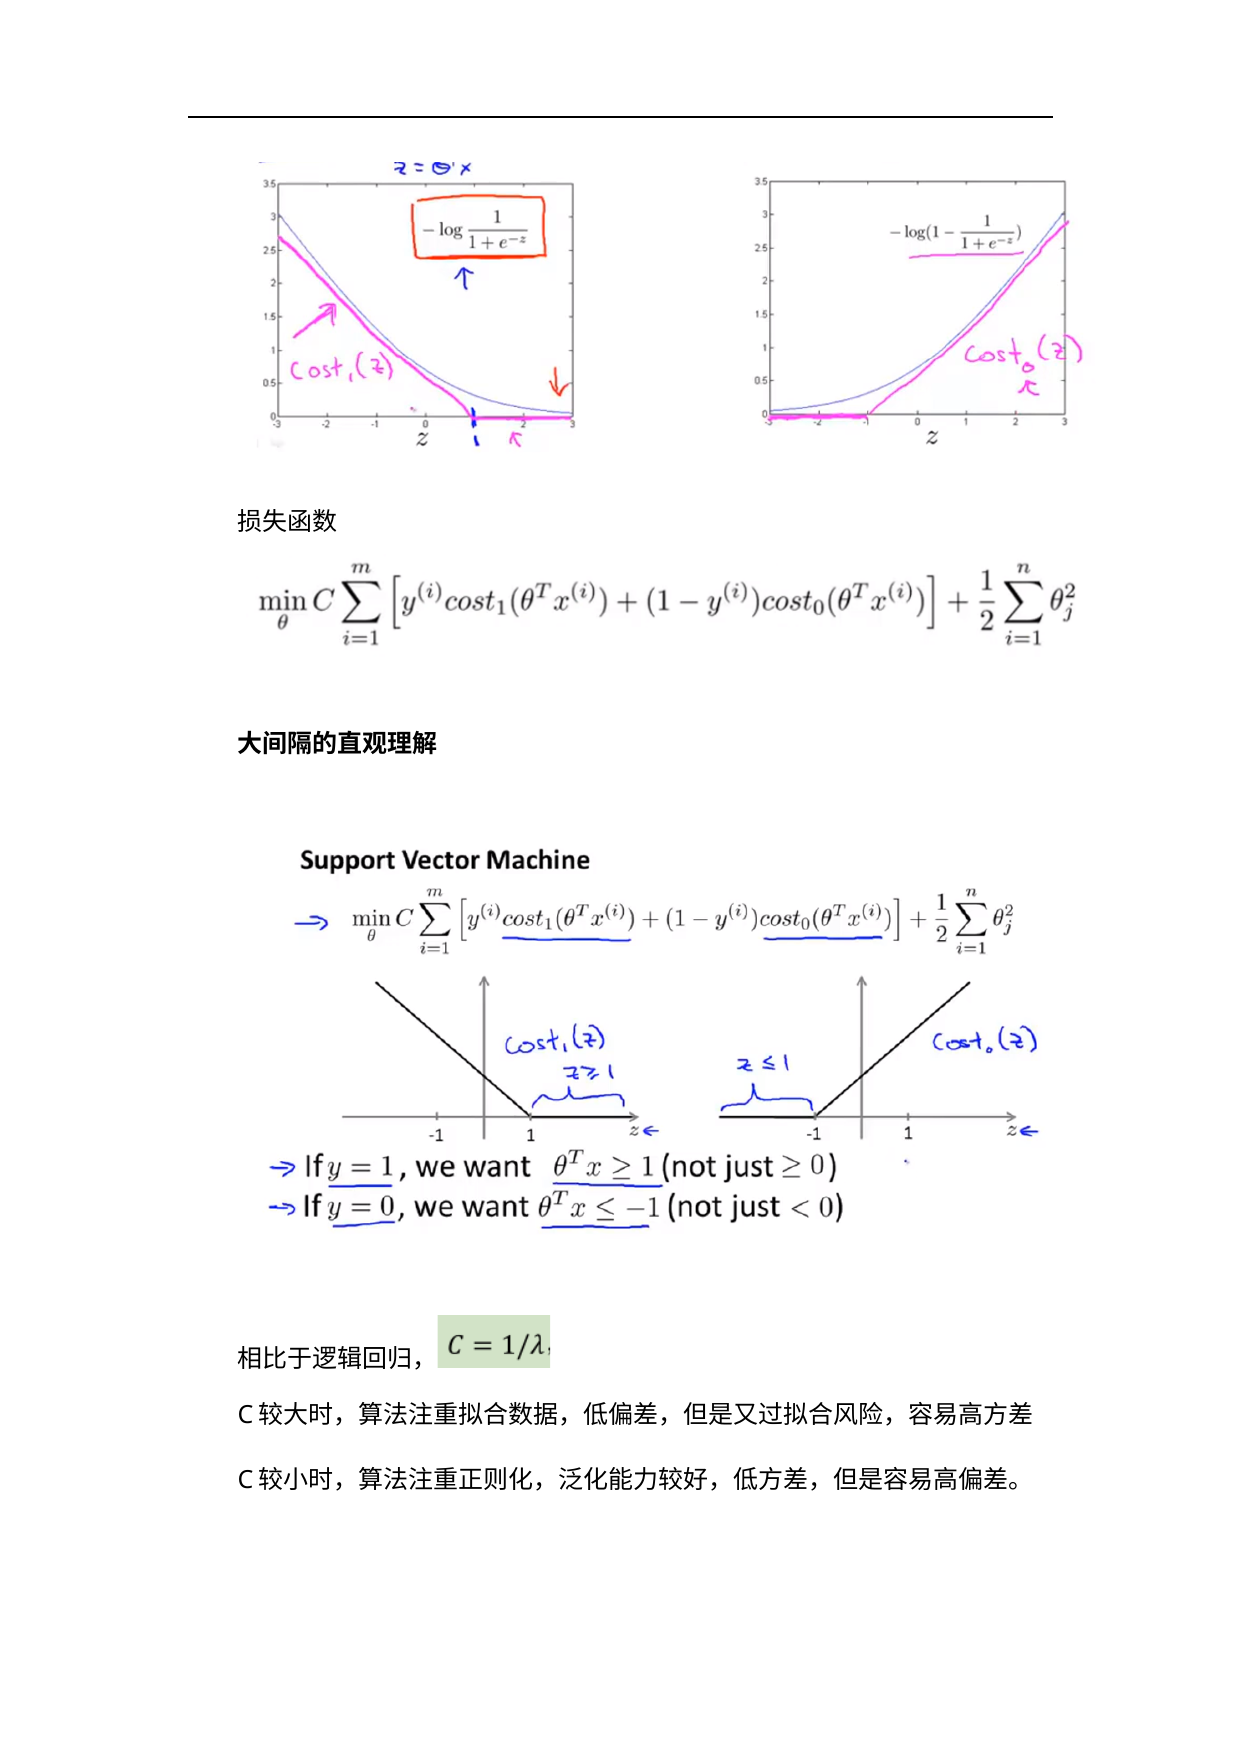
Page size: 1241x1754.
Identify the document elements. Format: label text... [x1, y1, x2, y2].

picture [237, 162, 1103, 458]
picture [237, 552, 1103, 657]
text 损失函数 [187, 487, 1053, 552]
text C较小时，算法注重正则化，泛化能力较好，低方差，但是容易高偏差。 [187, 1445, 1053, 1510]
text C较大时，算法注重拟合数据，低偏差，但是又过拟合风险，容易高方差 [187, 1380, 1053, 1445]
picture [437, 1315, 550, 1368]
subtitle 大间隔的直观理解 [187, 709, 1053, 774]
picture [237, 827, 1103, 1239]
text 相比于逻辑回归， [187, 1315, 1053, 1380]
